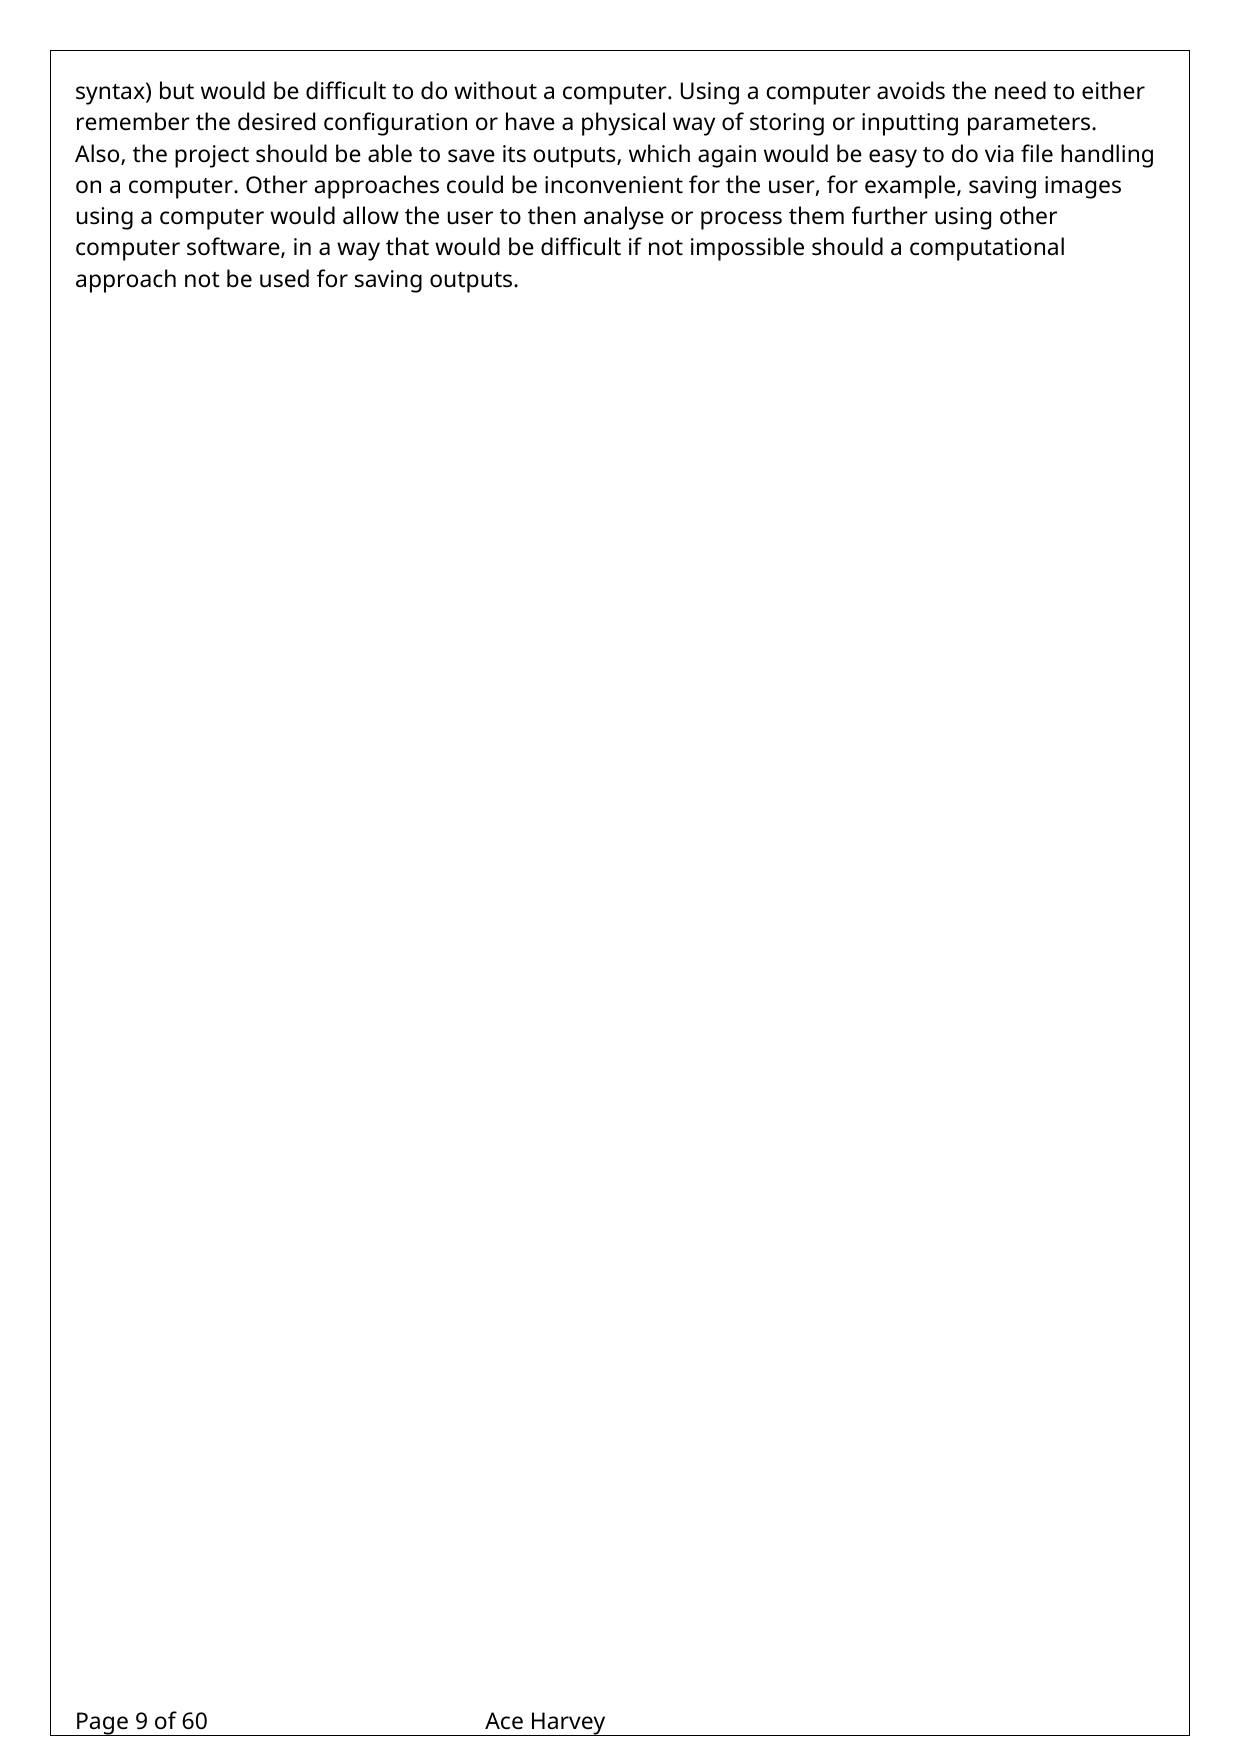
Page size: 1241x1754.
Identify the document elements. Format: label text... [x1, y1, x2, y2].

text Also, the project should be able to save its outputs, which again would be easy to do via file handling on a computer. Other approaches could be inconvenient for the user, for example, saving images using a computer would allow the user to then analyse or process them further using other computer software, in a way that would be difficult if not impossible should a computational approach not be used for saving outputs. [75, 137, 1165, 294]
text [75, 75, 1165, 137]
